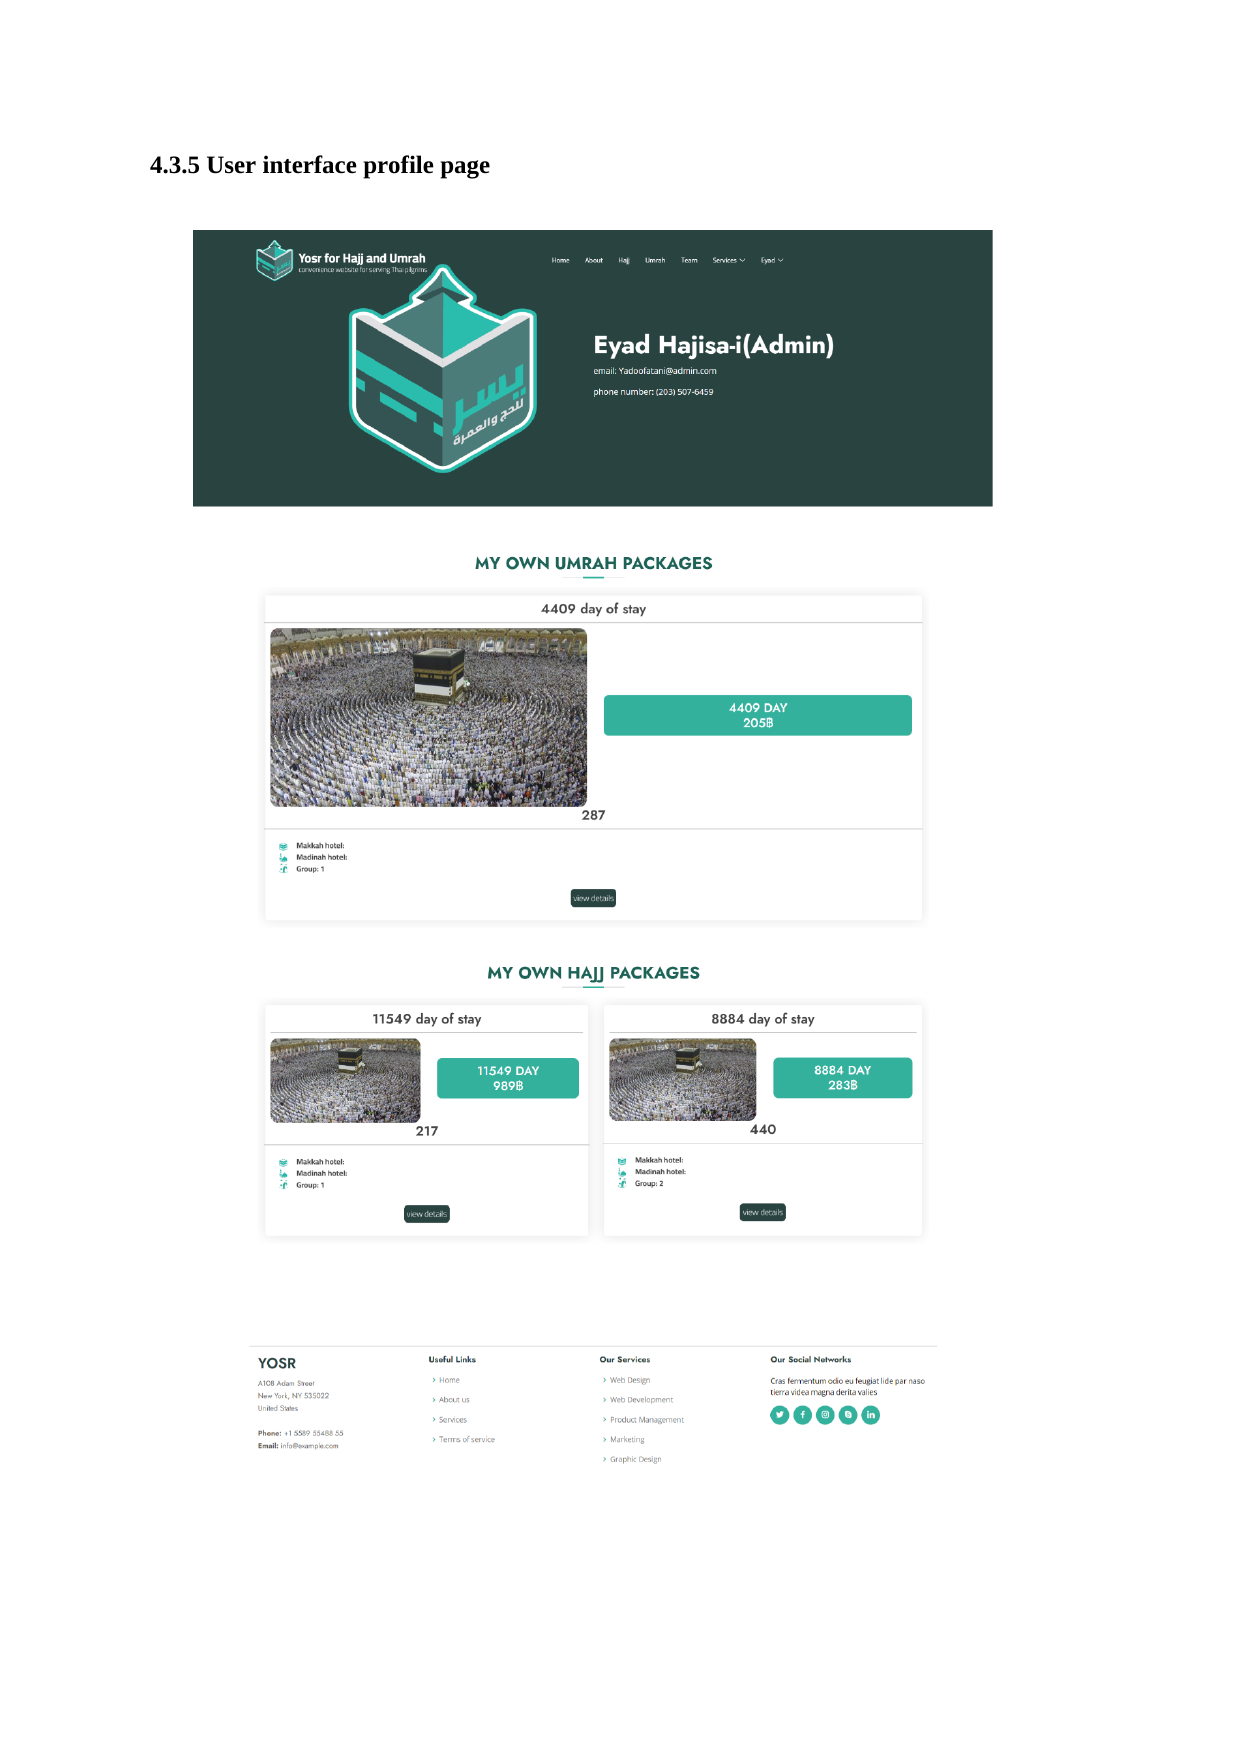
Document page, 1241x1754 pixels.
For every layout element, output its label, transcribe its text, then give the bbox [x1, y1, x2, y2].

picture [193, 230, 993, 1509]
subtitle 4.3.5 User interface profile page [150, 150, 1090, 179]
